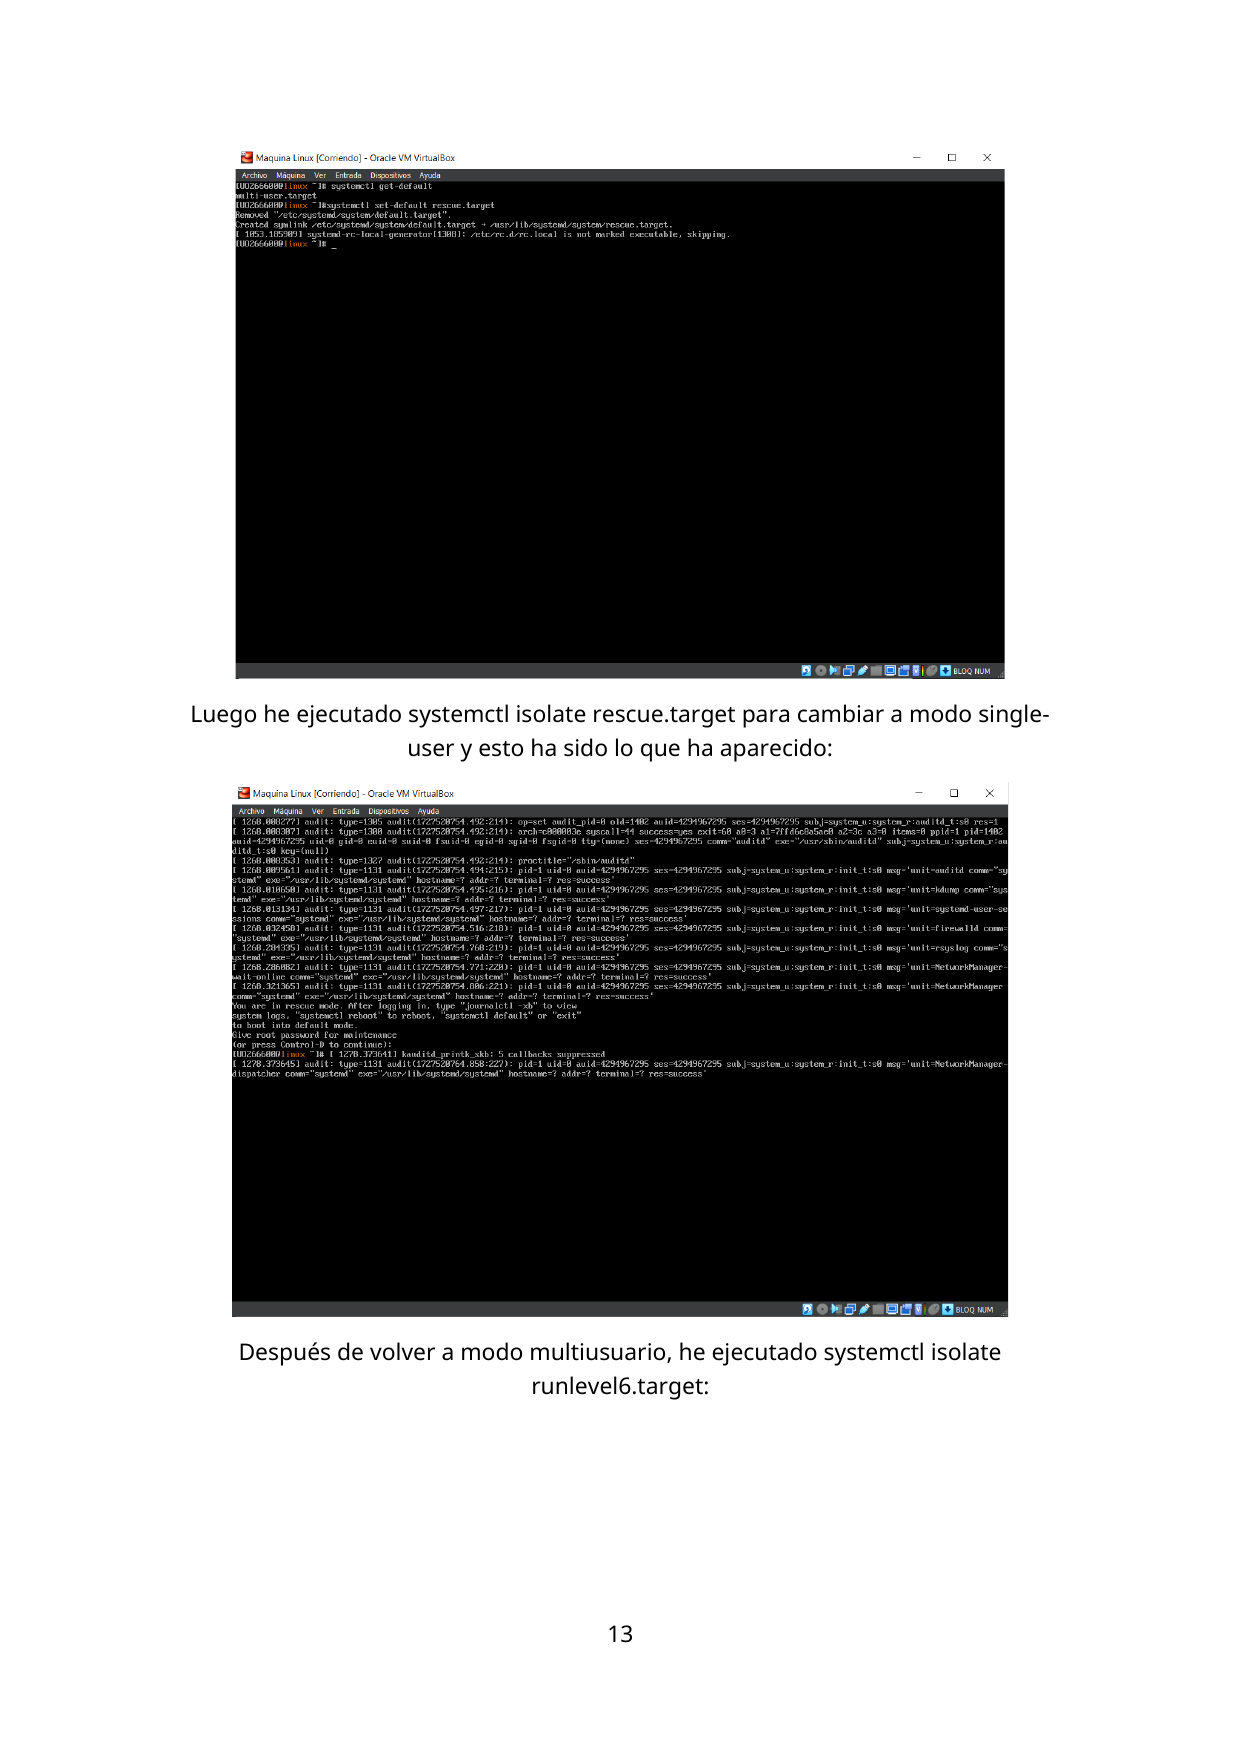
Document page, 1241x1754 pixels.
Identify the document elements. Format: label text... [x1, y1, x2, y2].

text Después de volver a modo multiusuario, he ejecutado systemctl isolate runlevel6.target: [177, 1336, 1063, 1401]
picture [235, 147, 1005, 679]
text Luego he ejecutado systemctl isolate rescue.target para cambiar a modo single-user y esto ha sido lo que ha aparecido: [177, 698, 1063, 763]
picture [232, 782, 1009, 1317]
